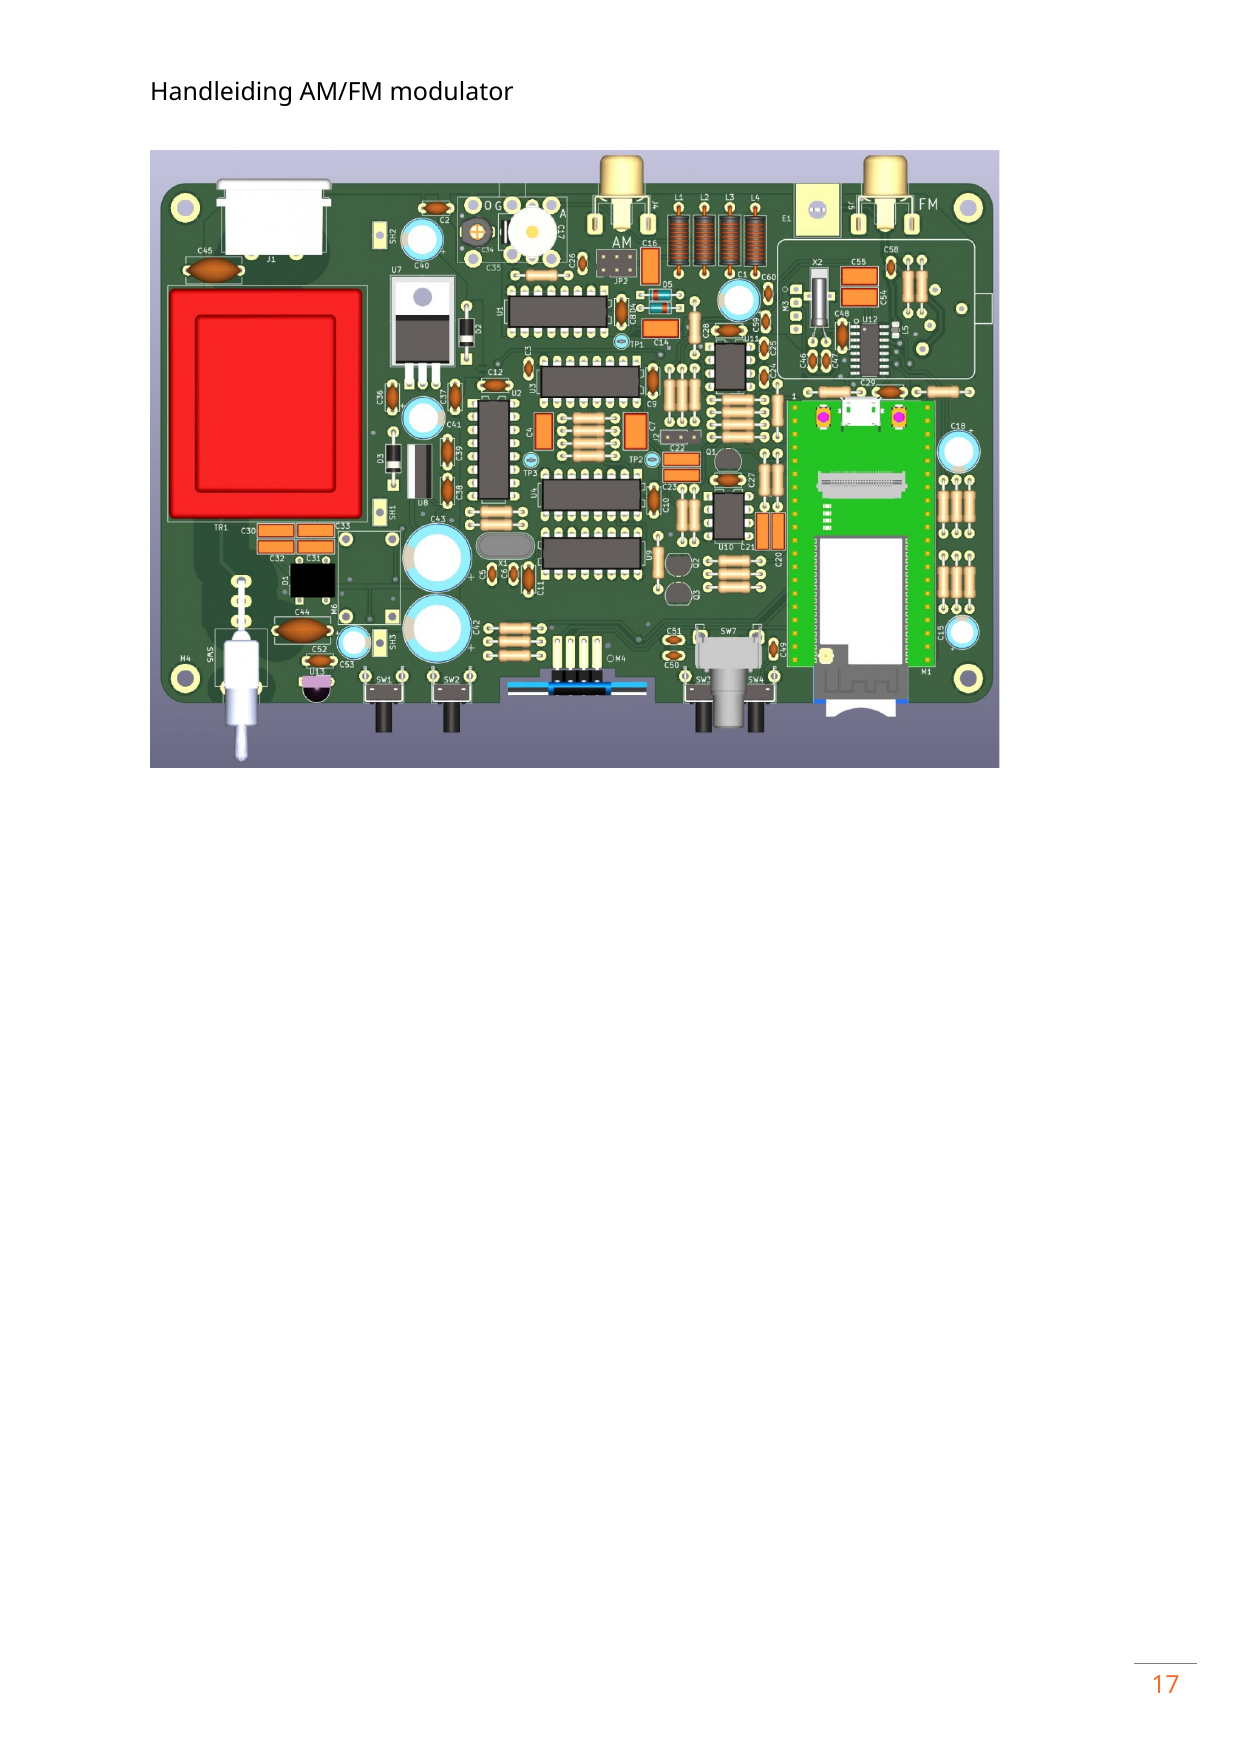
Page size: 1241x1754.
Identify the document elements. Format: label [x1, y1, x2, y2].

picture [150, 150, 1000, 768]
